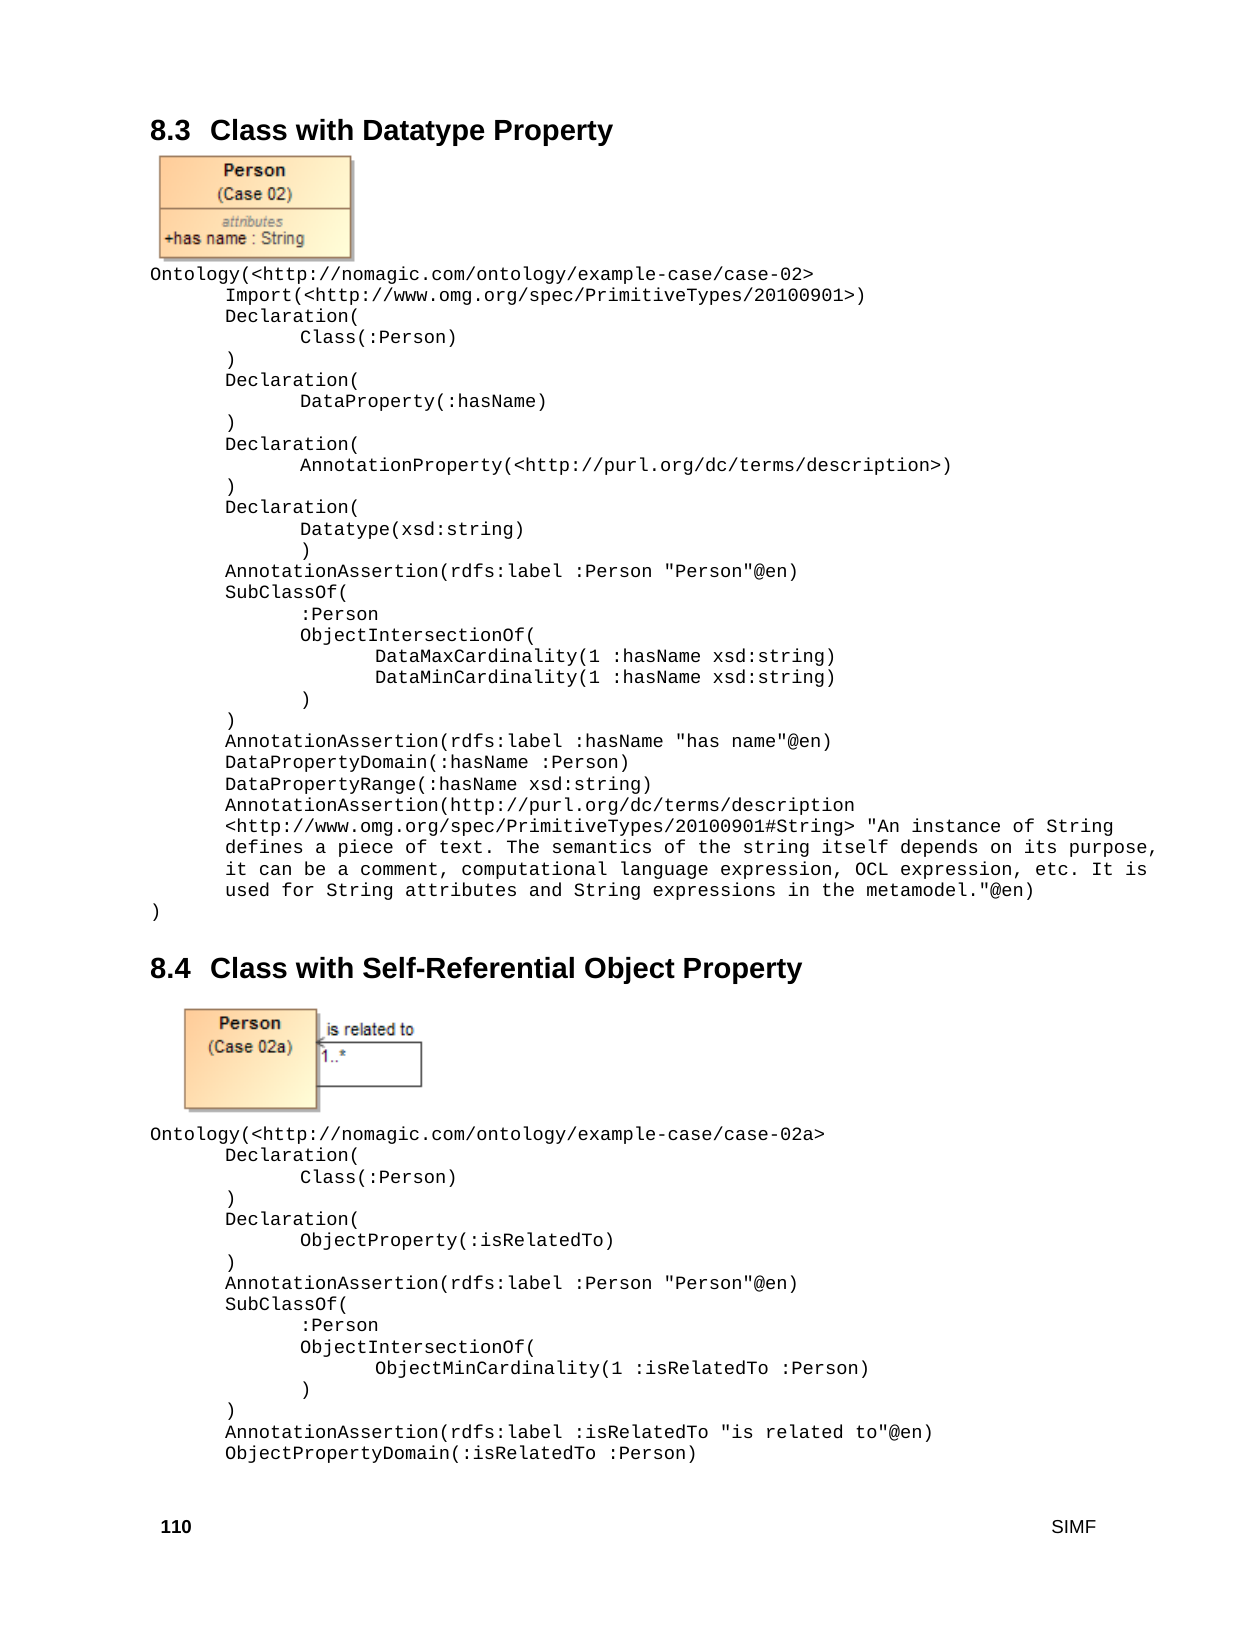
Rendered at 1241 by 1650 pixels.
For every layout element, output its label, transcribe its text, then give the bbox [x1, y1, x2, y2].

text Declaration( [150, 498, 1165, 519]
text DataPropertyRange(:hasName xsd:string) [150, 774, 1165, 796]
text Ontology(<http://nomagic.com/ontology/example-case/case-02a> [150, 1125, 1165, 1146]
text AnnotationAssertion(rdfs:label :Person "Person"@en) [225, 1274, 1165, 1295]
text ) [150, 413, 1165, 434]
text AnnotationProperty(<http://purl.org/dc/terms/description>) [225, 456, 1165, 477]
text DataPropertyDomain(:hasName :Person) [150, 753, 1165, 774]
text Declaration( [225, 1210, 1165, 1231]
text ) [225, 1380, 1165, 1401]
text Declaration( [150, 1146, 1165, 1167]
text ) [150, 902, 1165, 923]
text :Person [225, 604, 1165, 626]
text Declaration( [150, 307, 1165, 328]
text ObjectIntersectionOf( [225, 626, 1165, 647]
text ObjectPropertyDomain(:isRelatedTo :Person) [150, 1444, 1165, 1465]
text ) [225, 1401, 1165, 1422]
text ) [150, 1252, 1165, 1274]
text Class(:Person) [225, 1167, 1165, 1189]
text :Person [225, 1316, 1165, 1337]
text ObjectIntersectionOf( [225, 1337, 1165, 1359]
text Class(:Person) [225, 328, 1165, 349]
text AnnotationAssertion(rdfs:label :isRelatedTo "is related to"@en) [150, 1422, 1165, 1444]
text ) [150, 349, 1165, 371]
text ObjectMinCardinality(1 :isRelatedTo :Person) [300, 1359, 1165, 1380]
subtitle Class with Datatype Property [150, 112, 1165, 146]
text AnnotationAssertion(http://purl.org/dc/terms/description <http://www.omg.org/spec/PrimitiveTypes/20100901#String> "An instance of String defines a piece of text. The semantics of the string itself depends on its purpose, it can be a comment, computational language expression, OCL expression, etc. It is used for String attributes and String expressions in the metamodel."@en) [225, 796, 1165, 902]
text AnnotationAssertion(rdfs:label :Person "Person"@en) [150, 562, 1165, 583]
text DataMinCardinality(1 :hasName xsd:string) [300, 668, 1165, 689]
text Datatype(xsd:string) [225, 519, 1165, 541]
text ObjectProperty(:isRelatedTo) [225, 1231, 1165, 1252]
text DataMaxCardinality(1 :hasName xsd:string) [300, 647, 1165, 668]
text Declaration( [150, 371, 1165, 392]
text DataProperty(:hasName) [225, 392, 1165, 413]
picture [150, 148, 361, 265]
picture [150, 987, 438, 1125]
text ) [225, 541, 1165, 562]
text Ontology(<http://nomagic.com/ontology/example-case/case-02> [150, 264, 1165, 286]
text ) [150, 477, 1165, 498]
text Declaration( [150, 434, 1165, 456]
text Import(<http://www.omg.org/spec/PrimitiveTypes/20100901>) [150, 286, 1165, 307]
text SubClassOf( [150, 583, 1165, 604]
subtitle Class with Self-Referential Object Property [150, 951, 1165, 985]
text AnnotationAssertion(rdfs:label :hasName "has name"@en) [150, 732, 1165, 753]
text SubClassOf( [150, 1295, 1165, 1316]
text ) [150, 711, 1165, 732]
text ) [150, 1189, 1165, 1210]
text ) [225, 689, 1165, 711]
